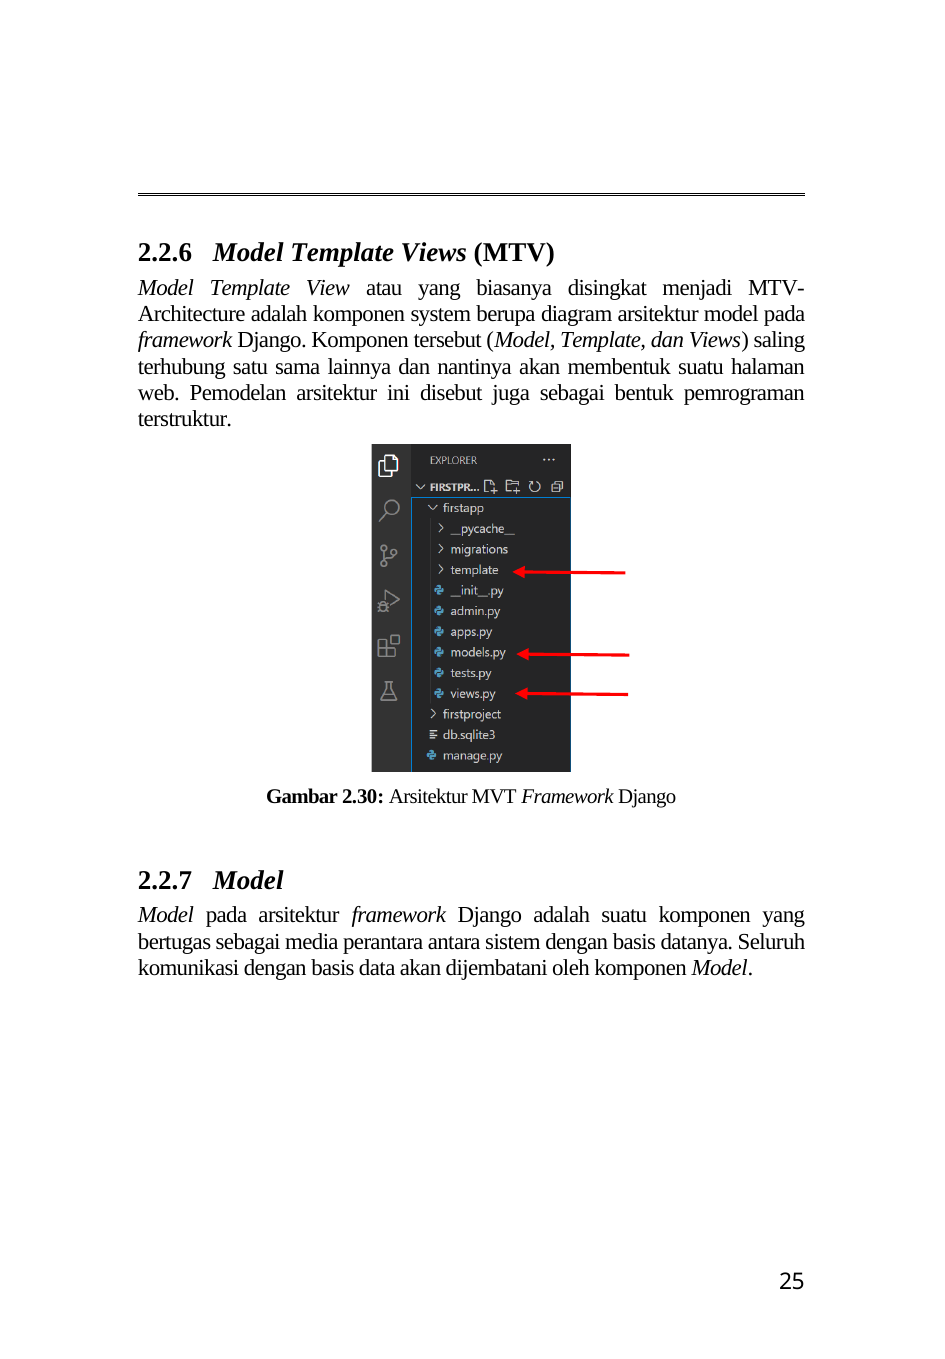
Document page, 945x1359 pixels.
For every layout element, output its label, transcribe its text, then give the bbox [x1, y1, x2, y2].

subtitle Model Template Views (MTV) [138, 236, 805, 267]
text Gambar 2.30: Arsitektur MVT Framework Django [138, 784, 805, 808]
subtitle Model [138, 864, 805, 895]
text Model pada arsitektur framework Django adalah suatu komponen yang bertugas sebagai media perantara antara sistem dengan basis datanya. Seluruh komunikasi dengan basis data akan dijembatani oleh komponen Model. [138, 901, 805, 981]
picture [371, 444, 571, 772]
text Model Template View atau yang biasanya disingkat menjadi MTV-Architecture adalah komponen system berupa diagram arsitektur model pada framework Django. Komponen tersebut (Model, Template, dan Views) saling terhubung satu sama lainnya dan nantinya akan membentuk suatu halaman web. Pemodelan arsitektur ini disebut juga sebagai bentuk pemrograman terstruktur. [138, 274, 805, 432]
